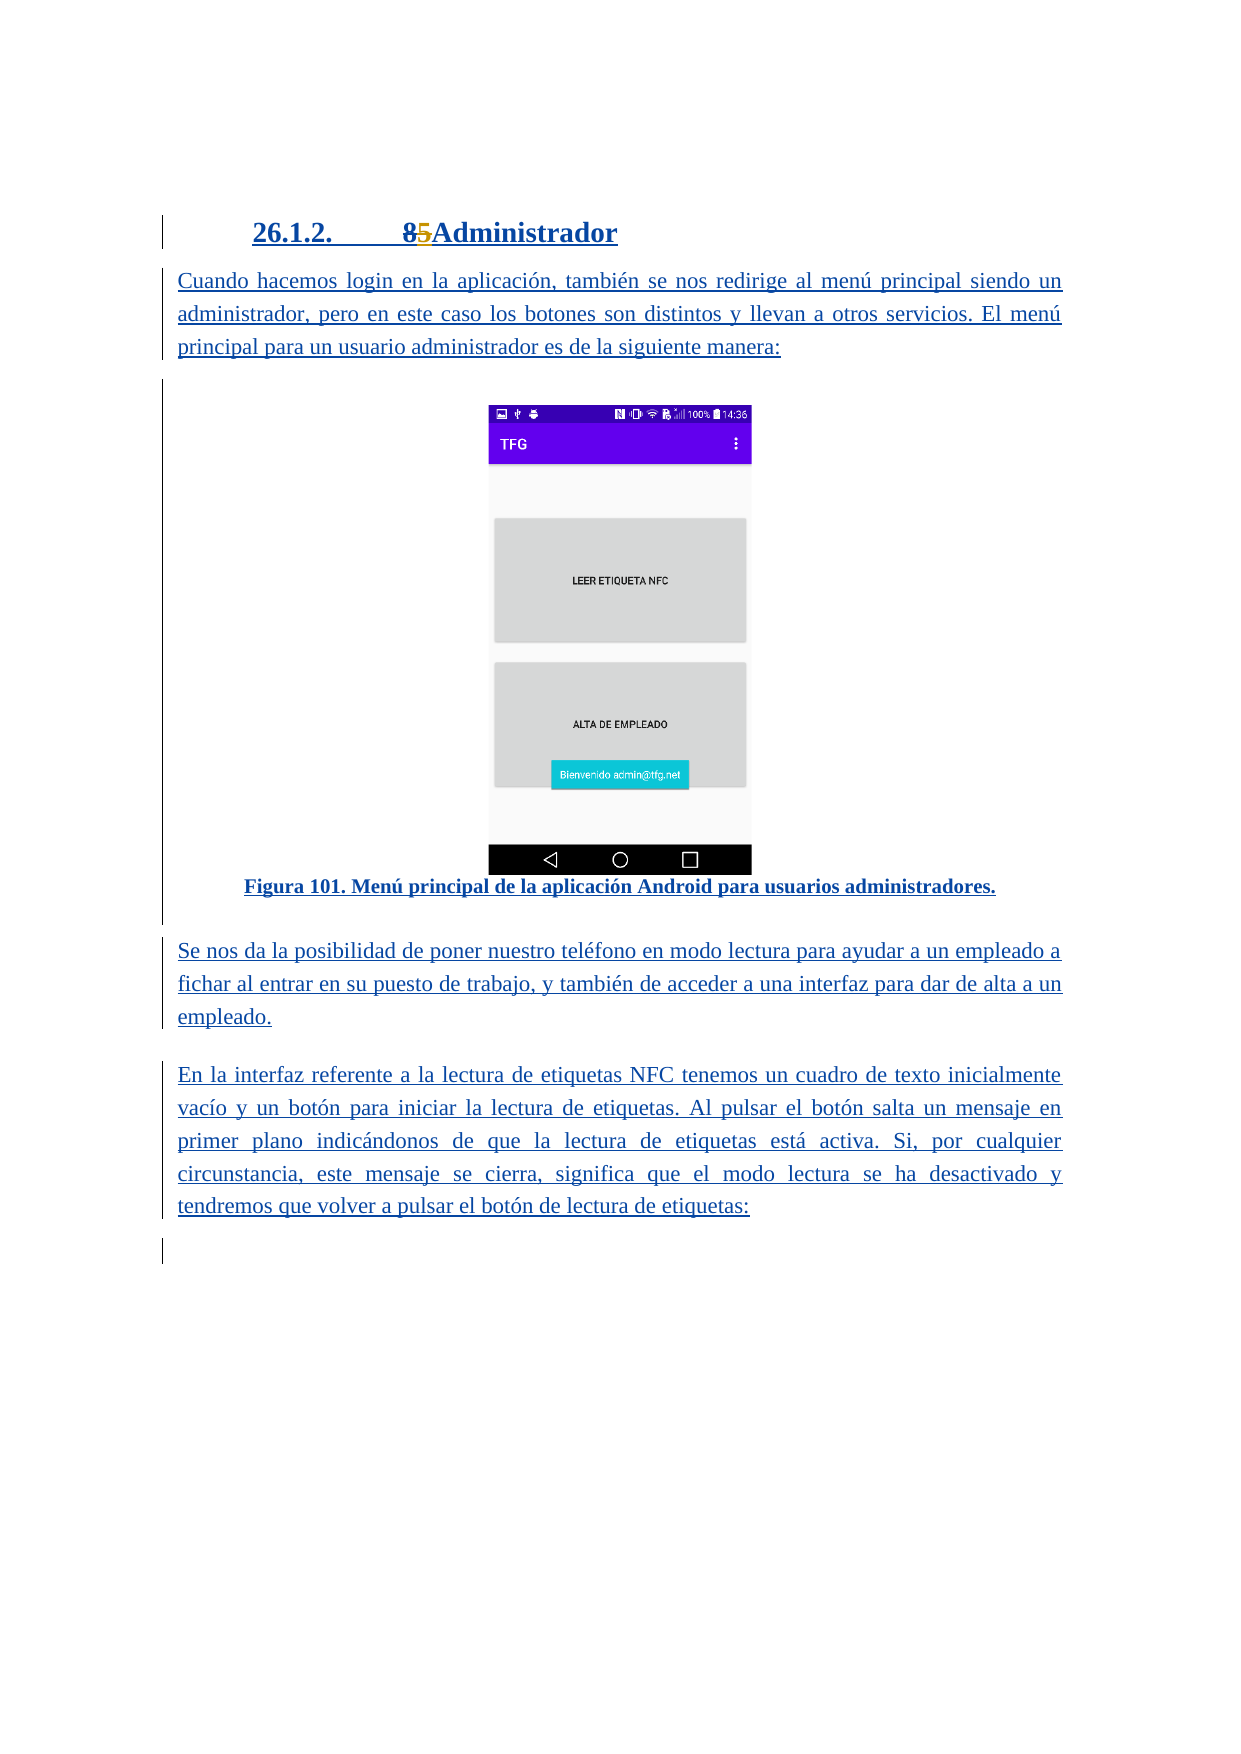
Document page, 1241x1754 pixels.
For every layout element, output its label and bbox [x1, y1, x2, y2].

picture [488, 405, 752, 875]
